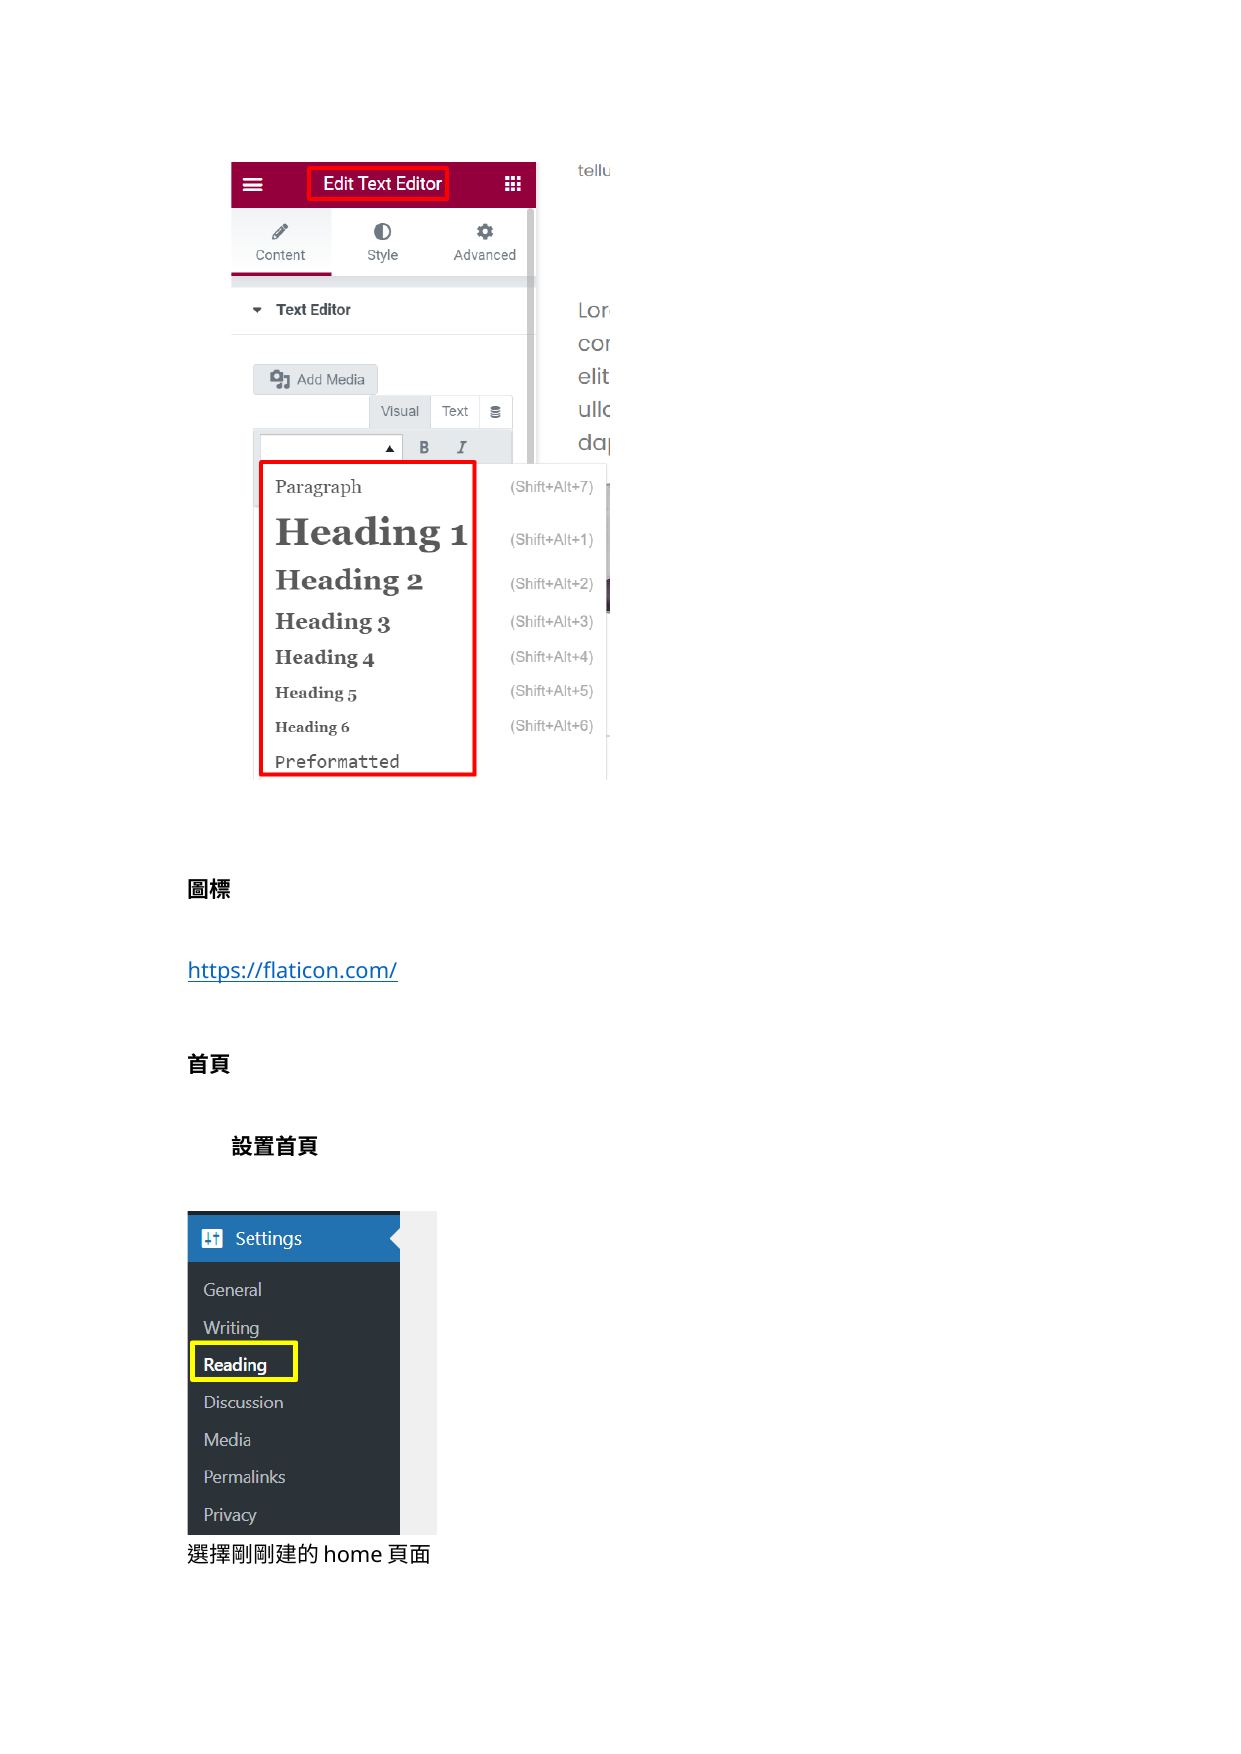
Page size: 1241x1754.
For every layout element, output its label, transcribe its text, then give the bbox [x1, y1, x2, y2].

text 選擇剛剛建的home頁面 [187, 1536, 1053, 1569]
subtitle 設置首頁 [231, 1129, 1053, 1161]
picture [231, 162, 610, 780]
text https://flaticon.com/ [187, 954, 1053, 987]
picture [187, 1211, 437, 1535]
subtitle 圖標 [187, 872, 1053, 904]
subtitle 首頁 [187, 1046, 1053, 1079]
